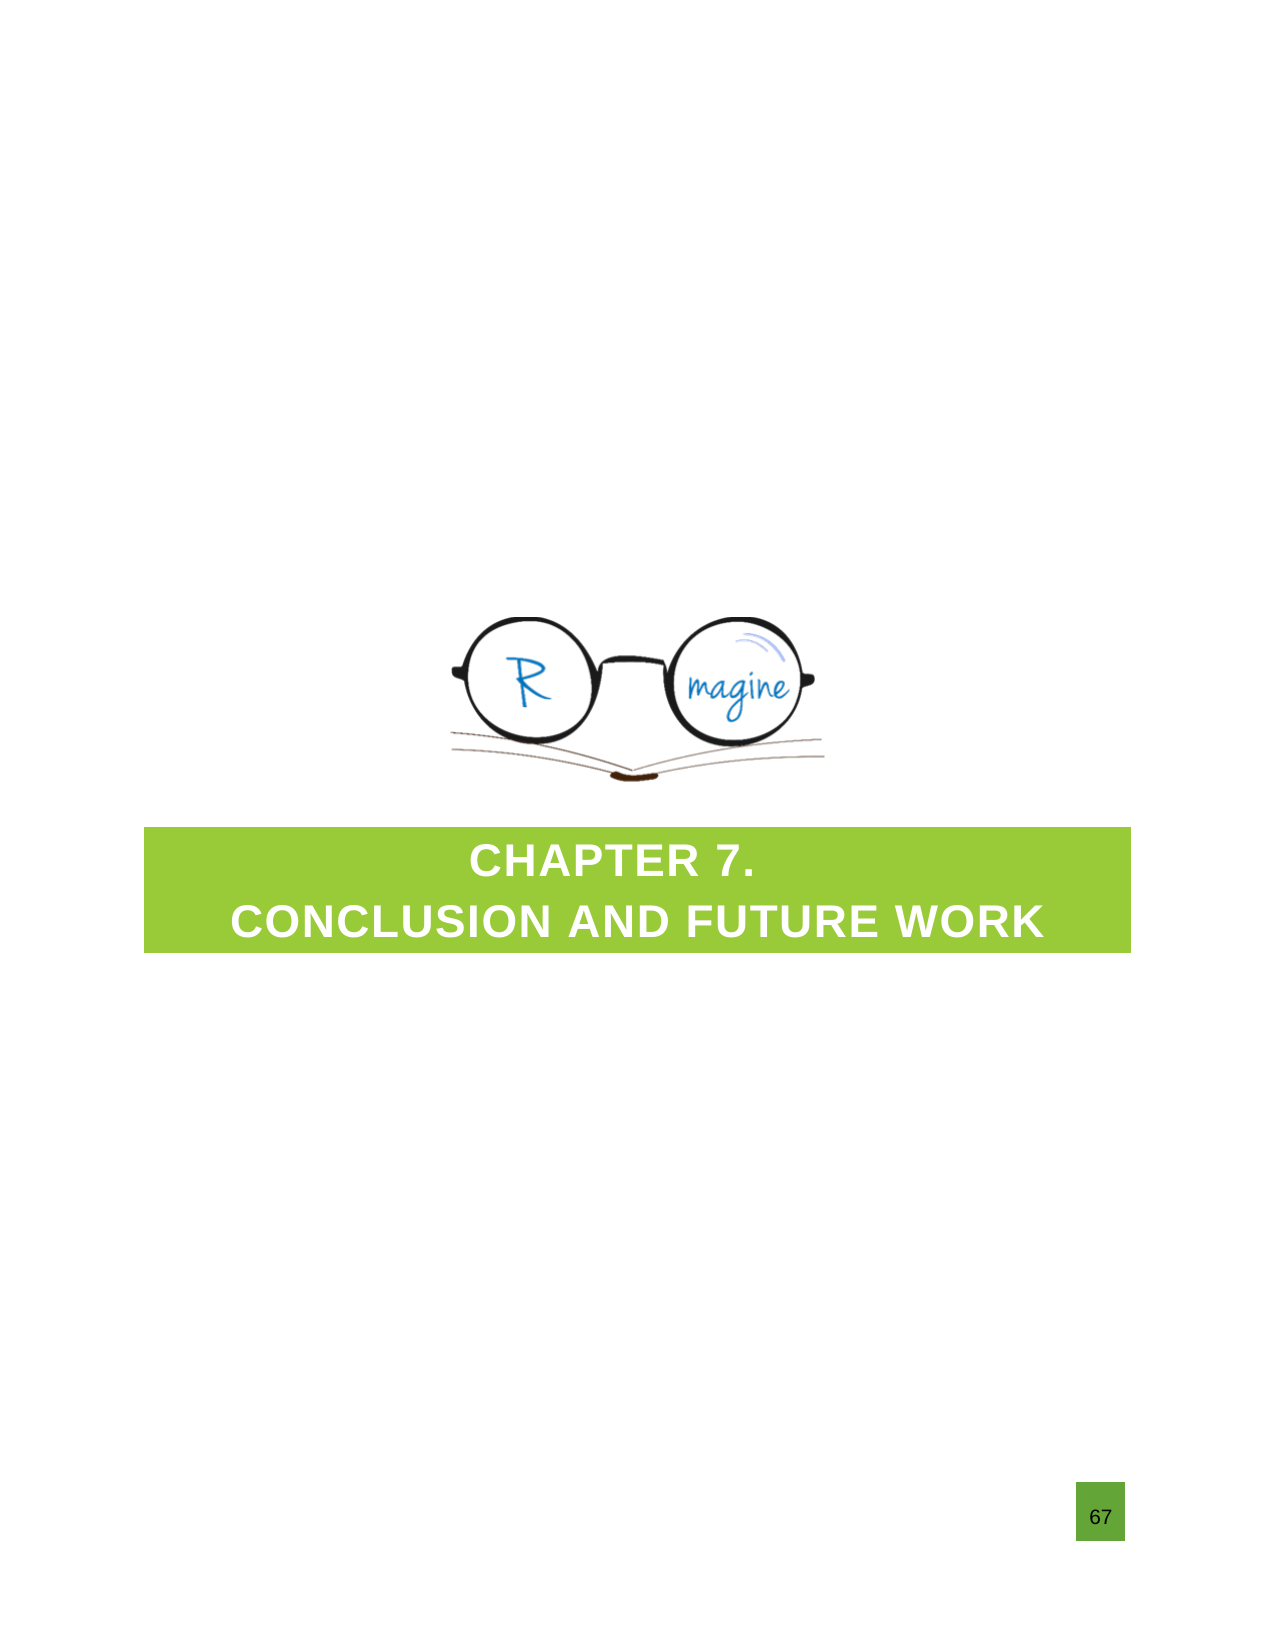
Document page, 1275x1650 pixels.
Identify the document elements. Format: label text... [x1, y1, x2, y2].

picture [443, 617, 832, 804]
subtitle Conclusion and Future Work [150, 834, 1125, 947]
